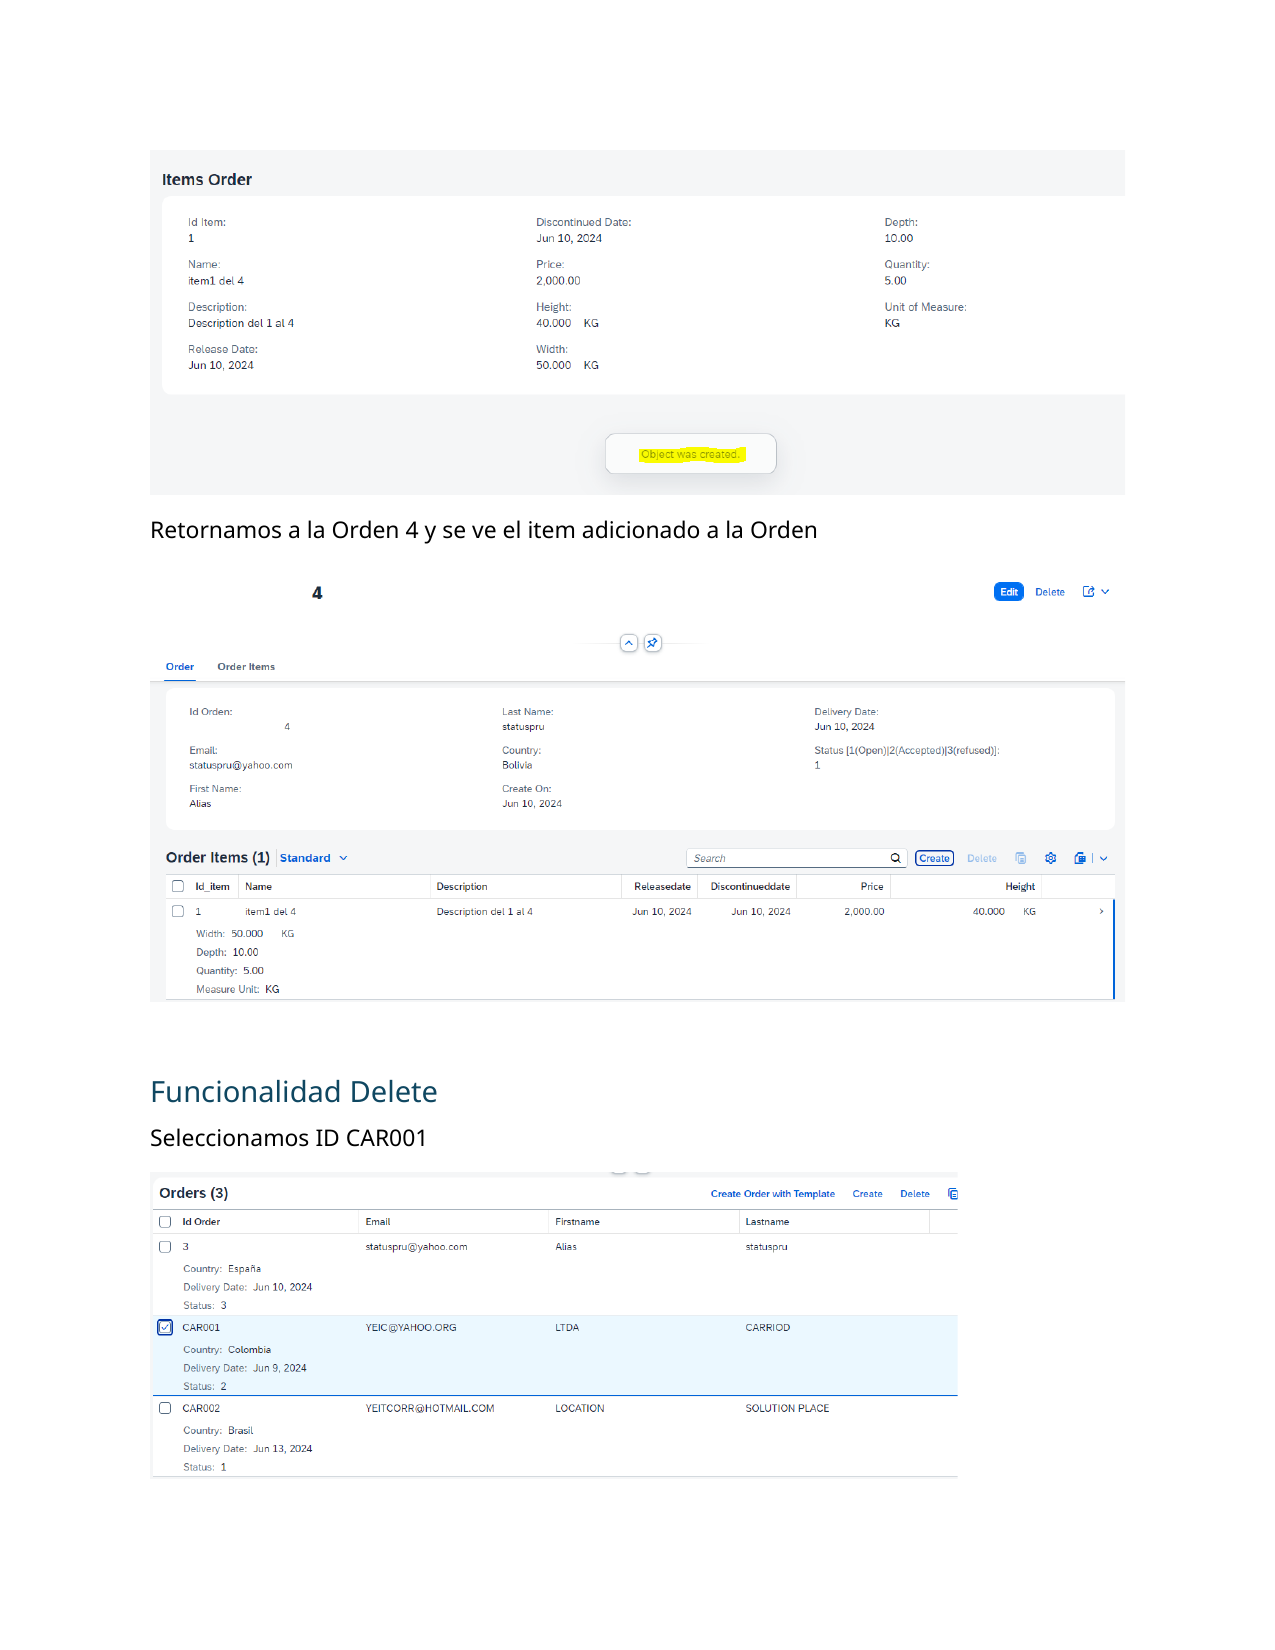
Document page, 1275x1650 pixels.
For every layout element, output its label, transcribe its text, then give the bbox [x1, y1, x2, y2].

picture [150, 1172, 958, 1479]
picture [150, 564, 1125, 1002]
text Retornamos a la Orden 4 y se ve el item adicionado a la Orden [150, 514, 1125, 545]
picture [150, 150, 1125, 495]
text Seleccionamos ID CAR001 [150, 1122, 1125, 1153]
subtitle Funcionalidad Delete [150, 1071, 1125, 1111]
